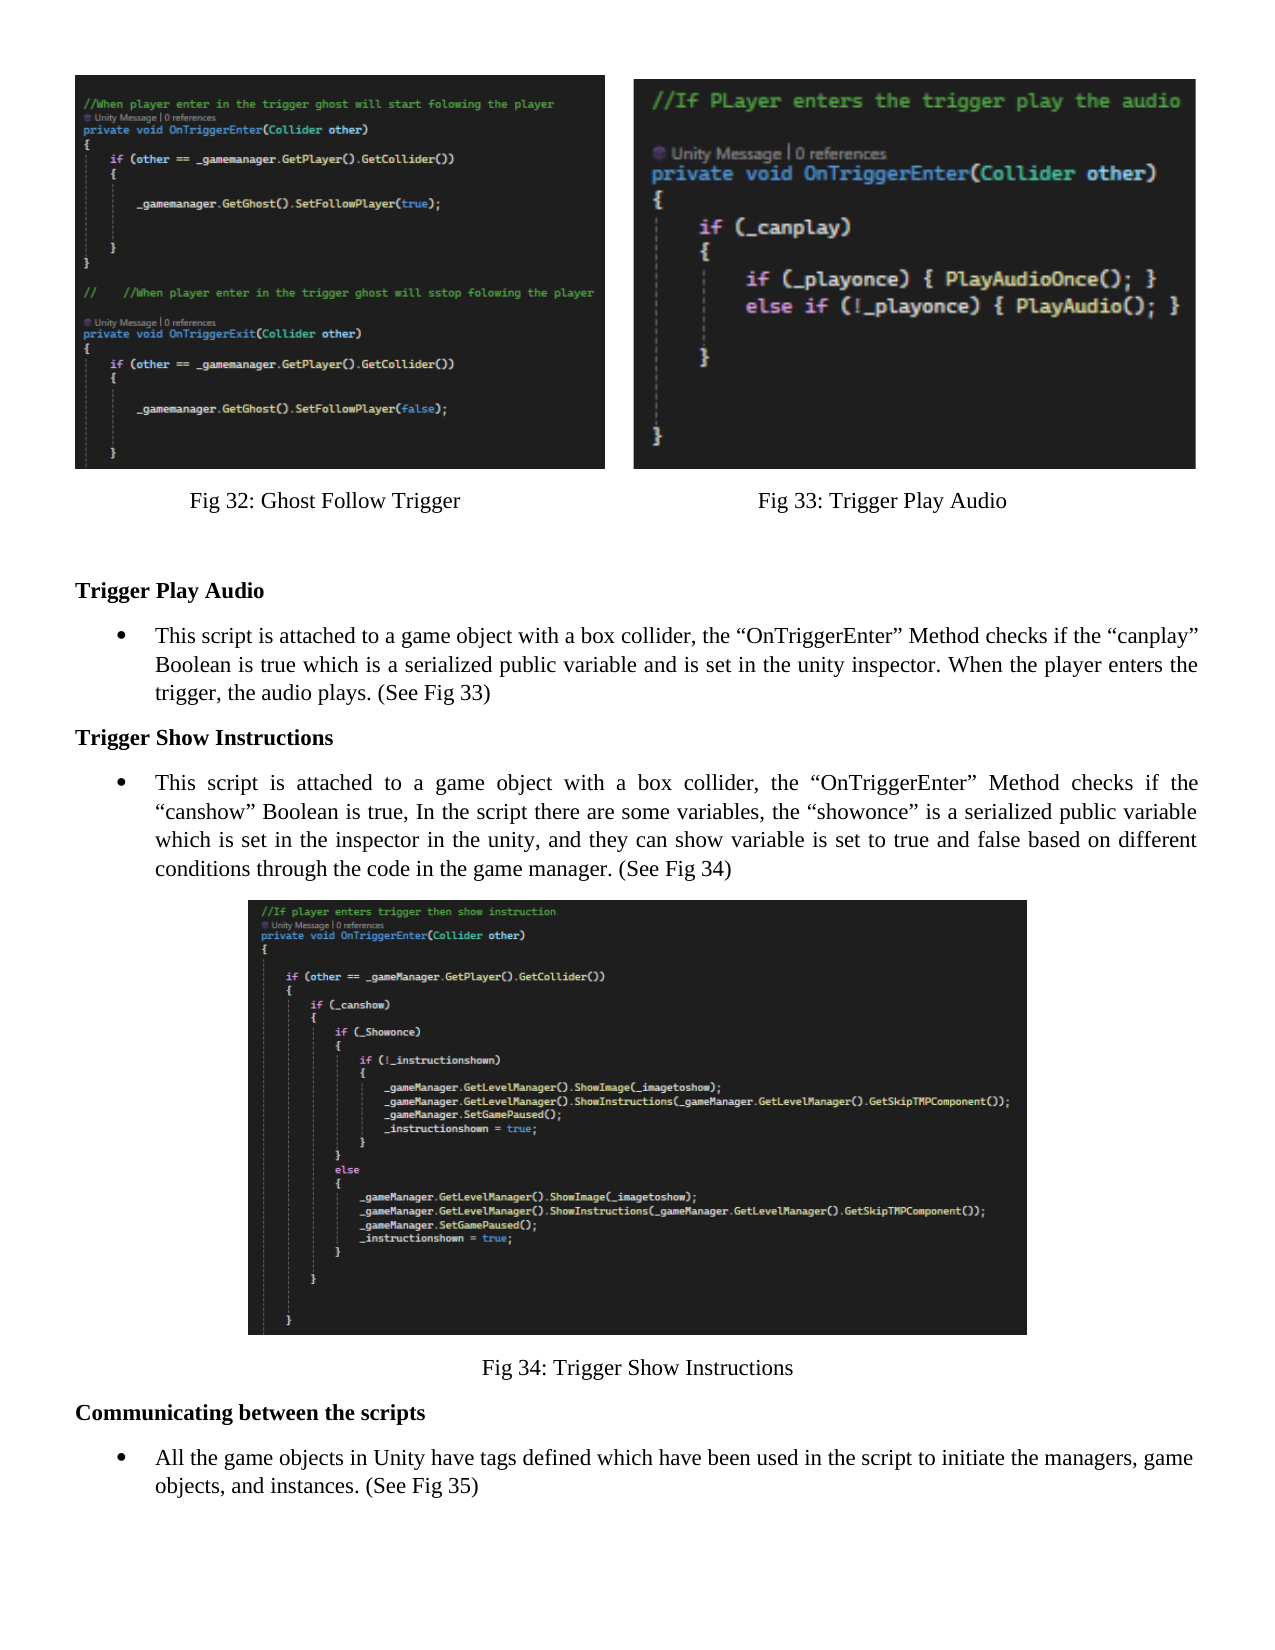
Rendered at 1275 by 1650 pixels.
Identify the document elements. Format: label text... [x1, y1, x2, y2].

picture [75, 75, 605, 469]
picture [248, 900, 1027, 1335]
text Fig 34: Trigger Show Instructions [75, 1353, 1200, 1380]
list All the game objects in Unity have tags defined which have been used in the script to initiate the managers, game objects, and instances. (See Fig 35) [117, 1444, 1200, 1498]
text Communicating between the scripts [75, 1399, 1200, 1425]
text Fig 32: Ghost Follow Trigger Fig 33: Trigger Play Audio [75, 487, 1200, 513]
picture [633, 79, 1196, 469]
text Trigger Show Instructions [75, 724, 1200, 751]
list This script is attached to a game object with a box collider, the “OnTriggerEnter” Method checks if the “canshow” Boolean is true, In the script there are some variables, the “showonce” is a serialized public variable which is set in the inspector in the unity, and they can show variable is set to true and false based on different conditions through the code in the game manager. (See Fig 34) [117, 769, 1200, 881]
list This script is attached to a game object with a box collider, the “OnTriggerEnter” Method checks if the “canplay” Boolean is true which is a serialized public variable and is set in the unity inspector. When the player enters the trigger, the audio plays. (See Fig 33) [117, 622, 1200, 706]
text Trigger Play Audio [75, 577, 1200, 604]
